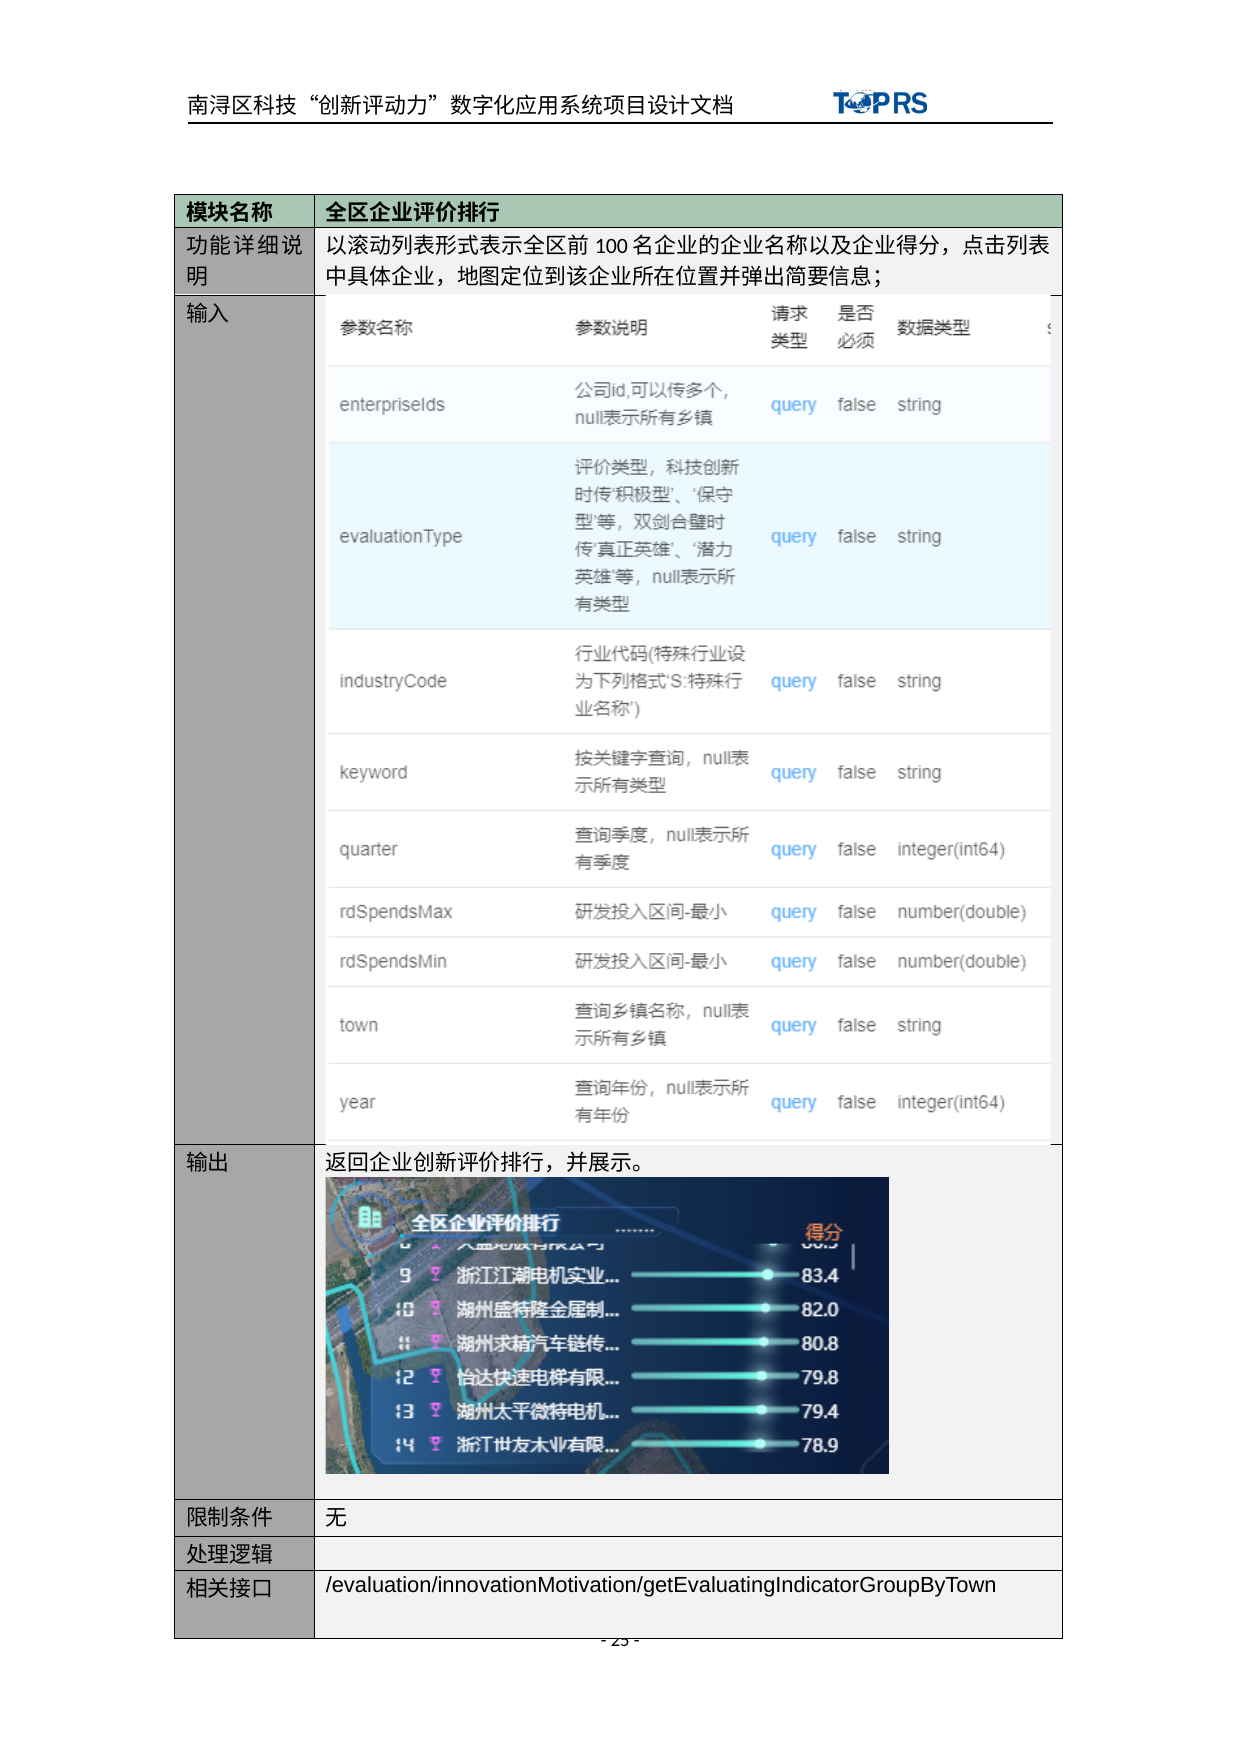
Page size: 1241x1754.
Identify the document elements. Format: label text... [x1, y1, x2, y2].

table_cell 相关接口 [175, 1571, 314, 1638]
table_cell 以滚动列表形式表示全区前100名企业的企业名称以及企业得分，点击列表中具体企业，地图定位到该企业所在位置并弹出简要信息； [315, 228, 1062, 294]
table_cell /evaluation/innovationMotivation/getEvaluatingIndicatorGroupByTown [315, 1571, 1062, 1638]
table_cell [1051, 296, 1062, 1144]
table_cell 功能详细说明 [175, 228, 314, 294]
table_cell 限制条件 [175, 1500, 314, 1536]
table_cell 返回企业创新评价排行，并展示。 [315, 1145, 1062, 1499]
table_cell [315, 1537, 1062, 1570]
picture [325, 295, 1051, 1145]
table_cell 无 [315, 1500, 1062, 1536]
table_header 全区企业评价排行 [315, 195, 1062, 227]
table_header 模块名称 [175, 195, 314, 227]
picture [832, 90, 928, 114]
table_cell 输出 [175, 1145, 314, 1499]
table_cell 处理逻辑 [175, 1537, 314, 1570]
table_cell [315, 296, 325, 1144]
table_cell 输入 [175, 296, 314, 1144]
picture [325, 1177, 889, 1474]
